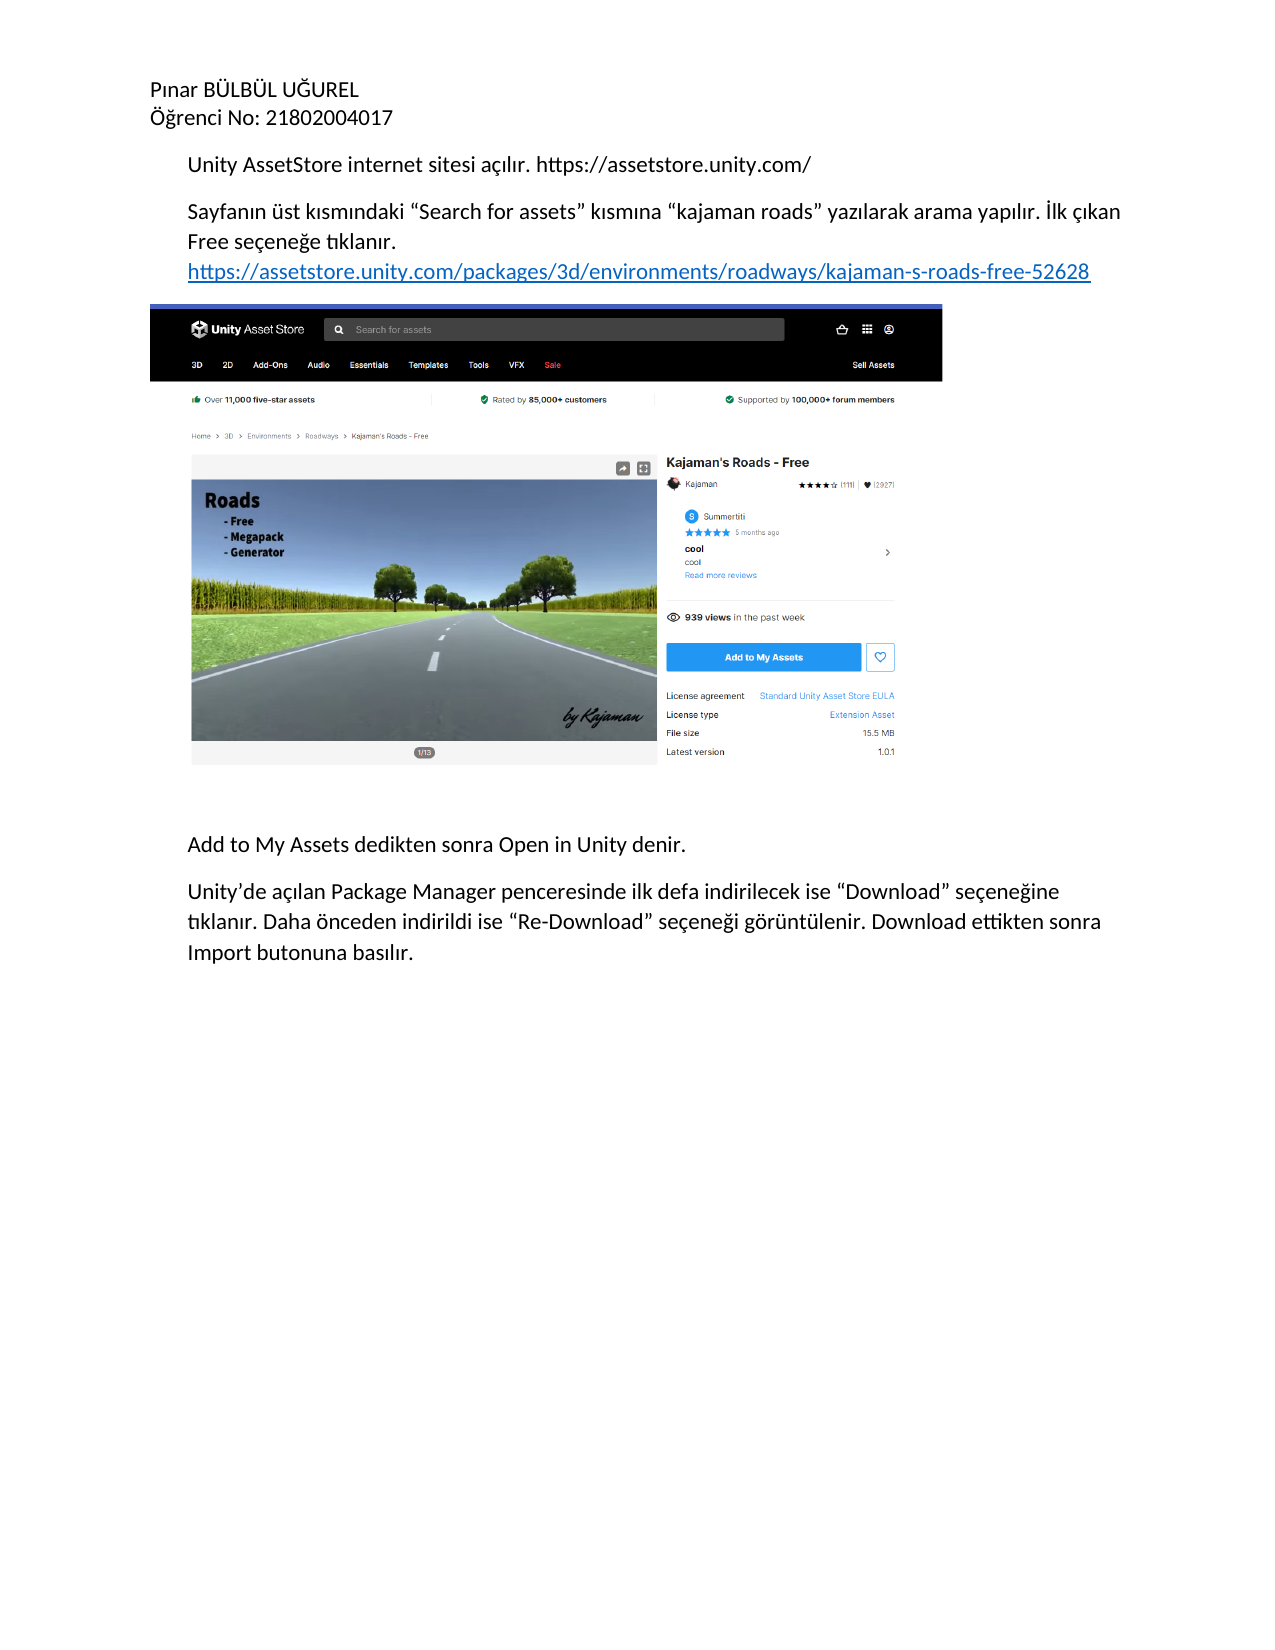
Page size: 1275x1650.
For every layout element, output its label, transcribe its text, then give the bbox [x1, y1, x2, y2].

text Sayfanın üst kısmındaki “Search for assets” kısmına “kajaman roads” yazılarak arama yapılır. İlk çıkan Free seçeneğe tıklanır. https://assetstore.unity.com/packages/3d/environments/roadways/kajaman-s-roads-free-52628 [187, 197, 1125, 285]
picture [150, 304, 943, 765]
text Add to My Assets dedikten sonra Open in Unity denir. [187, 830, 1125, 858]
text Unity AssetStore internet sitesi açılır. https://assetstore.unity.com/ [187, 150, 1125, 178]
text Unity’de açılan Package Manager penceresinde ilk defa indirilecek ise “Download” seçeneğine tıklanır. Daha önceden indirildi ise “Re-Download” seçeneği görüntülenir. Download ettikten sonra Import butonuna basılır. [187, 877, 1125, 966]
